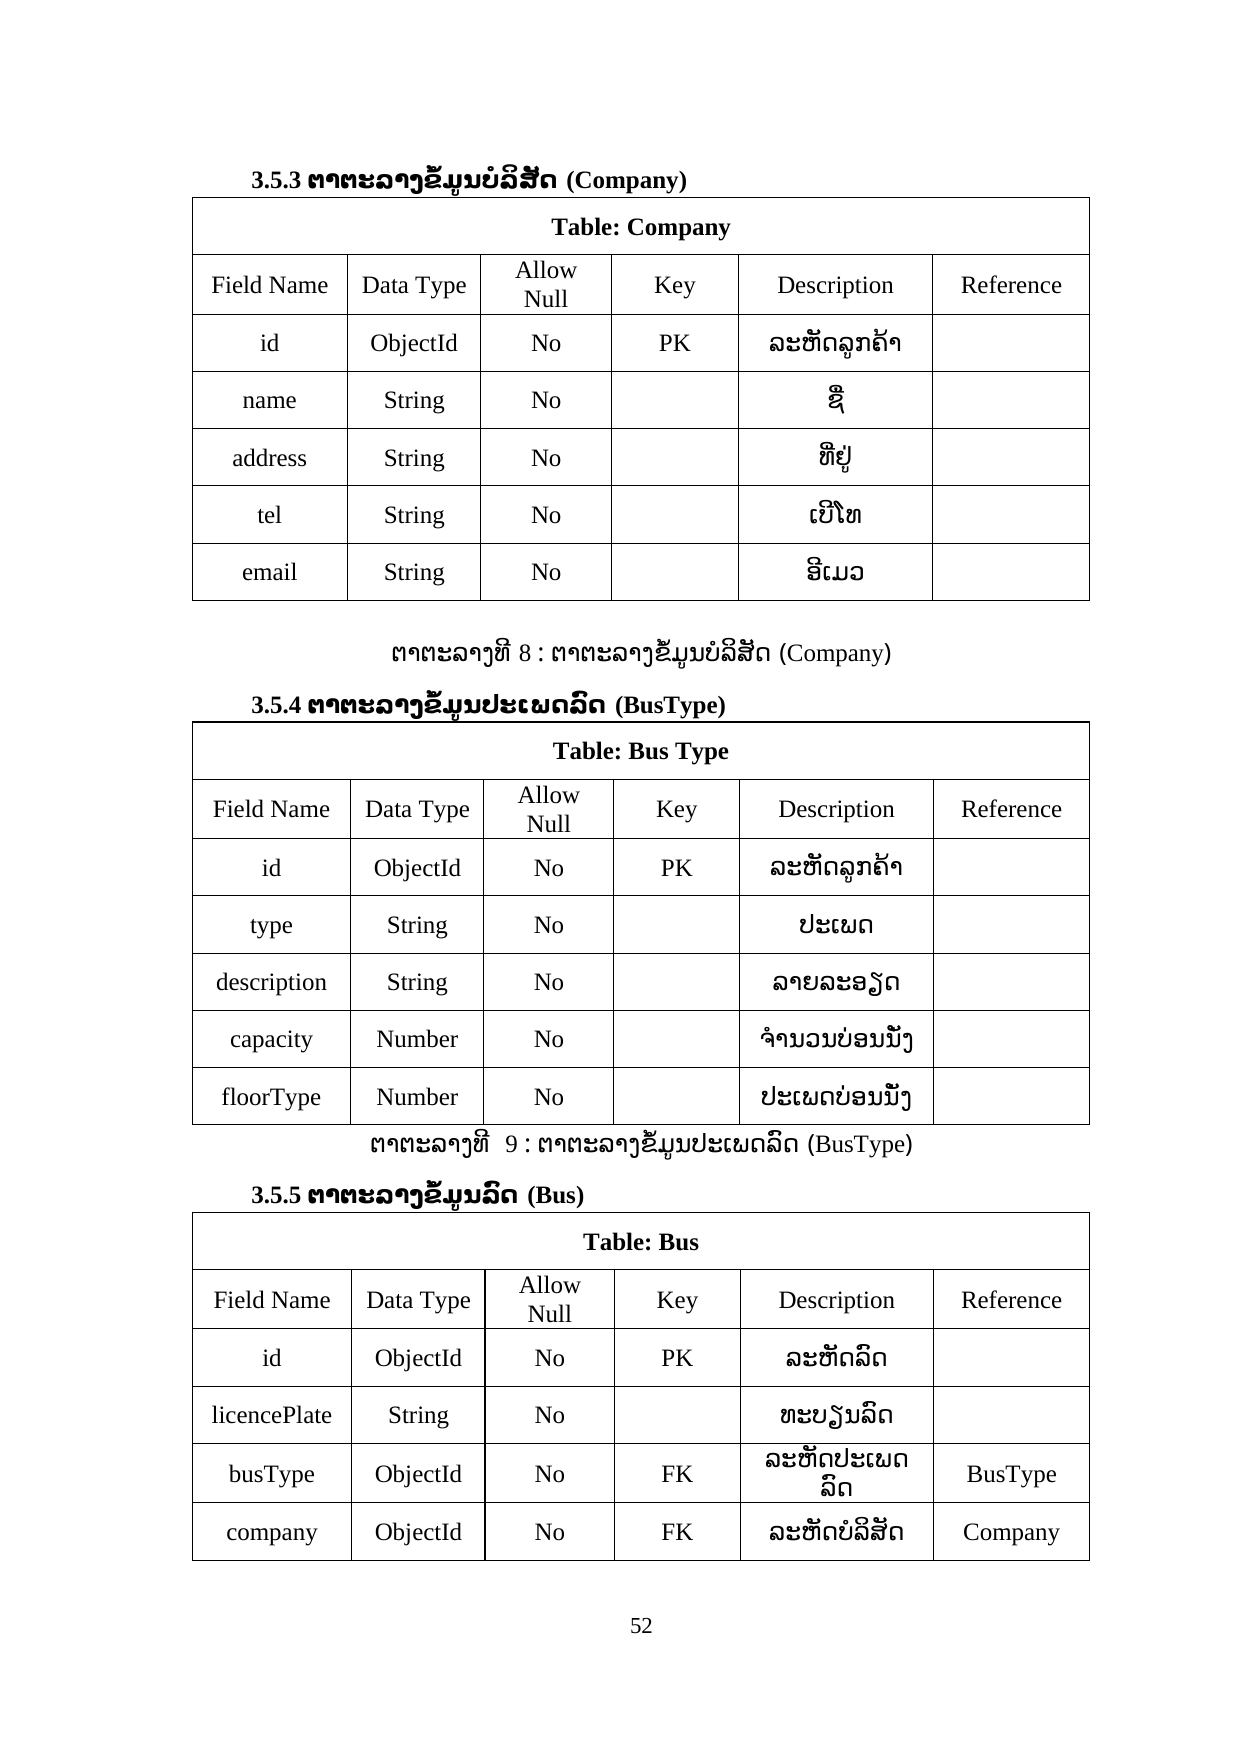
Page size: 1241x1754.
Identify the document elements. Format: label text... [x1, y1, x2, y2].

table_cell FK [615, 1444, 740, 1502]
table_cell String [348, 486, 480, 543]
table_cell Reference [933, 255, 1089, 313]
table_cell String [348, 372, 480, 428]
table_cell FK [615, 1503, 740, 1559]
table_cell [933, 544, 1089, 600]
table_cell [612, 486, 738, 543]
table_cell name [193, 372, 347, 428]
table_cell id [193, 315, 347, 371]
table_cell id [193, 839, 350, 895]
table_cell ObjectId [348, 315, 480, 371]
table_cell Key [614, 780, 739, 838]
table_cell [933, 429, 1089, 485]
table_header Table: Company [193, 198, 1089, 254]
table_cell Key [612, 255, 738, 313]
table_cell No [484, 954, 613, 1010]
table_cell Data Type [348, 255, 480, 313]
table_cell capacity [193, 1011, 350, 1067]
table_cell Description [741, 1270, 933, 1328]
table_cell Reference [934, 780, 1089, 838]
table_cell BusType [934, 1444, 1089, 1502]
table_cell licencePlate [193, 1387, 351, 1443]
table_cell No [486, 1329, 614, 1386]
table_cell String [352, 1387, 484, 1443]
table_cell [934, 1068, 1089, 1124]
table_cell String [348, 544, 480, 600]
table_cell [934, 839, 1089, 895]
table_cell PK [612, 315, 738, 371]
table_cell ອີເມວ [739, 544, 932, 600]
table_cell [615, 1387, 740, 1443]
table_cell Field Name [193, 255, 347, 313]
table_cell Allow Null [486, 1270, 614, 1328]
table_cell ຊື່ [739, 372, 932, 428]
table_cell Number [351, 1011, 483, 1067]
table_cell [612, 429, 738, 485]
table_cell No [484, 1068, 613, 1124]
table_cell [934, 954, 1089, 1010]
table_cell [612, 372, 738, 428]
table_cell [612, 544, 738, 600]
text ຕາຕະລາງທີ 9 : ຕາຕະລາງຂໍ້ມູນປະເພດລົດ (BusType) [192, 1125, 1090, 1159]
table_cell No [481, 486, 611, 543]
table_cell ລະຫັດລູກຄ້າ [739, 315, 932, 371]
table_header Table: Bus Type [193, 723, 1089, 778]
table_cell Field Name [193, 1270, 351, 1328]
table_cell ທີ່ຢູ່ [739, 429, 932, 485]
table_cell ObjectId [352, 1329, 484, 1386]
subtitle 3.5.5 ຕາຕະລາງຂໍ້ມູນລົດ (Bus) [251, 1180, 1090, 1209]
table_cell No [481, 315, 611, 371]
table_cell Reference [934, 1270, 1089, 1328]
table_cell busType [193, 1444, 351, 1502]
table_cell ທະບຽນລົດ [741, 1387, 933, 1443]
table_cell ປະເພດ [740, 896, 933, 952]
table_cell Company [934, 1503, 1089, 1559]
table_cell ລະຫັດລູກຄ້າ [740, 839, 933, 895]
table_cell [933, 372, 1089, 428]
table_cell ລະຫັດປະເພດລົດ [741, 1444, 933, 1502]
table_cell Allow Null [481, 255, 611, 313]
table_cell [614, 954, 739, 1010]
table_cell No [484, 1011, 613, 1067]
table_cell [933, 486, 1089, 543]
table_cell Key [615, 1270, 740, 1328]
table_cell PK [614, 839, 739, 895]
table_cell [934, 896, 1089, 952]
table_cell [614, 1068, 739, 1124]
table_cell Allow Null [484, 780, 613, 838]
table_cell [934, 1387, 1089, 1443]
table_cell [614, 1011, 739, 1067]
text ຕາຕະລາງທີ 8 : ຕາຕະລາງຂໍ້ມູນບໍລິສັດ (Company) [192, 635, 1090, 669]
table_cell ObjectId [351, 839, 483, 895]
table_cell email [193, 544, 347, 600]
table_cell [614, 896, 739, 952]
table_cell Field Name [193, 780, 350, 838]
table_cell id [193, 1329, 351, 1386]
table_cell PK [615, 1329, 740, 1386]
table_cell No [481, 544, 611, 600]
table_header Table: Bus [193, 1213, 1089, 1269]
table_cell No [484, 839, 613, 895]
table_cell Description [740, 780, 933, 838]
table_cell ຈຳນວນບ່ອນນັ່ງ [740, 1011, 933, 1067]
table_cell No [486, 1503, 614, 1559]
subtitle 3.5.3 ຕາຕະລາງຂໍ້ມູນບໍລິສັດ (Company) [251, 165, 1090, 195]
table_cell [933, 315, 1089, 371]
table_cell ObjectId [352, 1503, 484, 1559]
table_cell ປະເພດບ່ອນນັ່ງ [740, 1068, 933, 1124]
table_cell No [481, 429, 611, 485]
table_cell address [193, 429, 347, 485]
table_cell ລະຫັດລົດ [741, 1329, 933, 1386]
table_cell [934, 1329, 1089, 1386]
table_cell No [484, 896, 613, 952]
table_cell [934, 1011, 1089, 1067]
table_cell floorType [193, 1068, 350, 1124]
subtitle 3.5.4 ຕາຕະລາງຂໍ້ມູນປະເພດລົດ (BusType) [251, 690, 1090, 719]
table_cell ເບີໂທ [739, 486, 932, 543]
table_cell String [351, 954, 483, 1010]
table_cell description [193, 954, 350, 1010]
table_cell No [486, 1444, 614, 1502]
table_cell String [348, 429, 480, 485]
table_cell Number [351, 1068, 483, 1124]
table_cell String [351, 896, 483, 952]
table_cell ObjectId [352, 1444, 484, 1502]
table_cell company [193, 1503, 351, 1559]
table_cell ລະຫັດບໍລິສັດ [741, 1503, 933, 1559]
table_cell Data Type [352, 1270, 484, 1328]
table_cell ລາຍລະອຽດ [740, 954, 933, 1010]
table_cell No [486, 1387, 614, 1443]
table_cell tel [193, 486, 347, 543]
table_cell No [481, 372, 611, 428]
table_cell type [193, 896, 350, 952]
table_cell Data Type [351, 780, 483, 838]
table_cell Description [739, 255, 932, 313]
